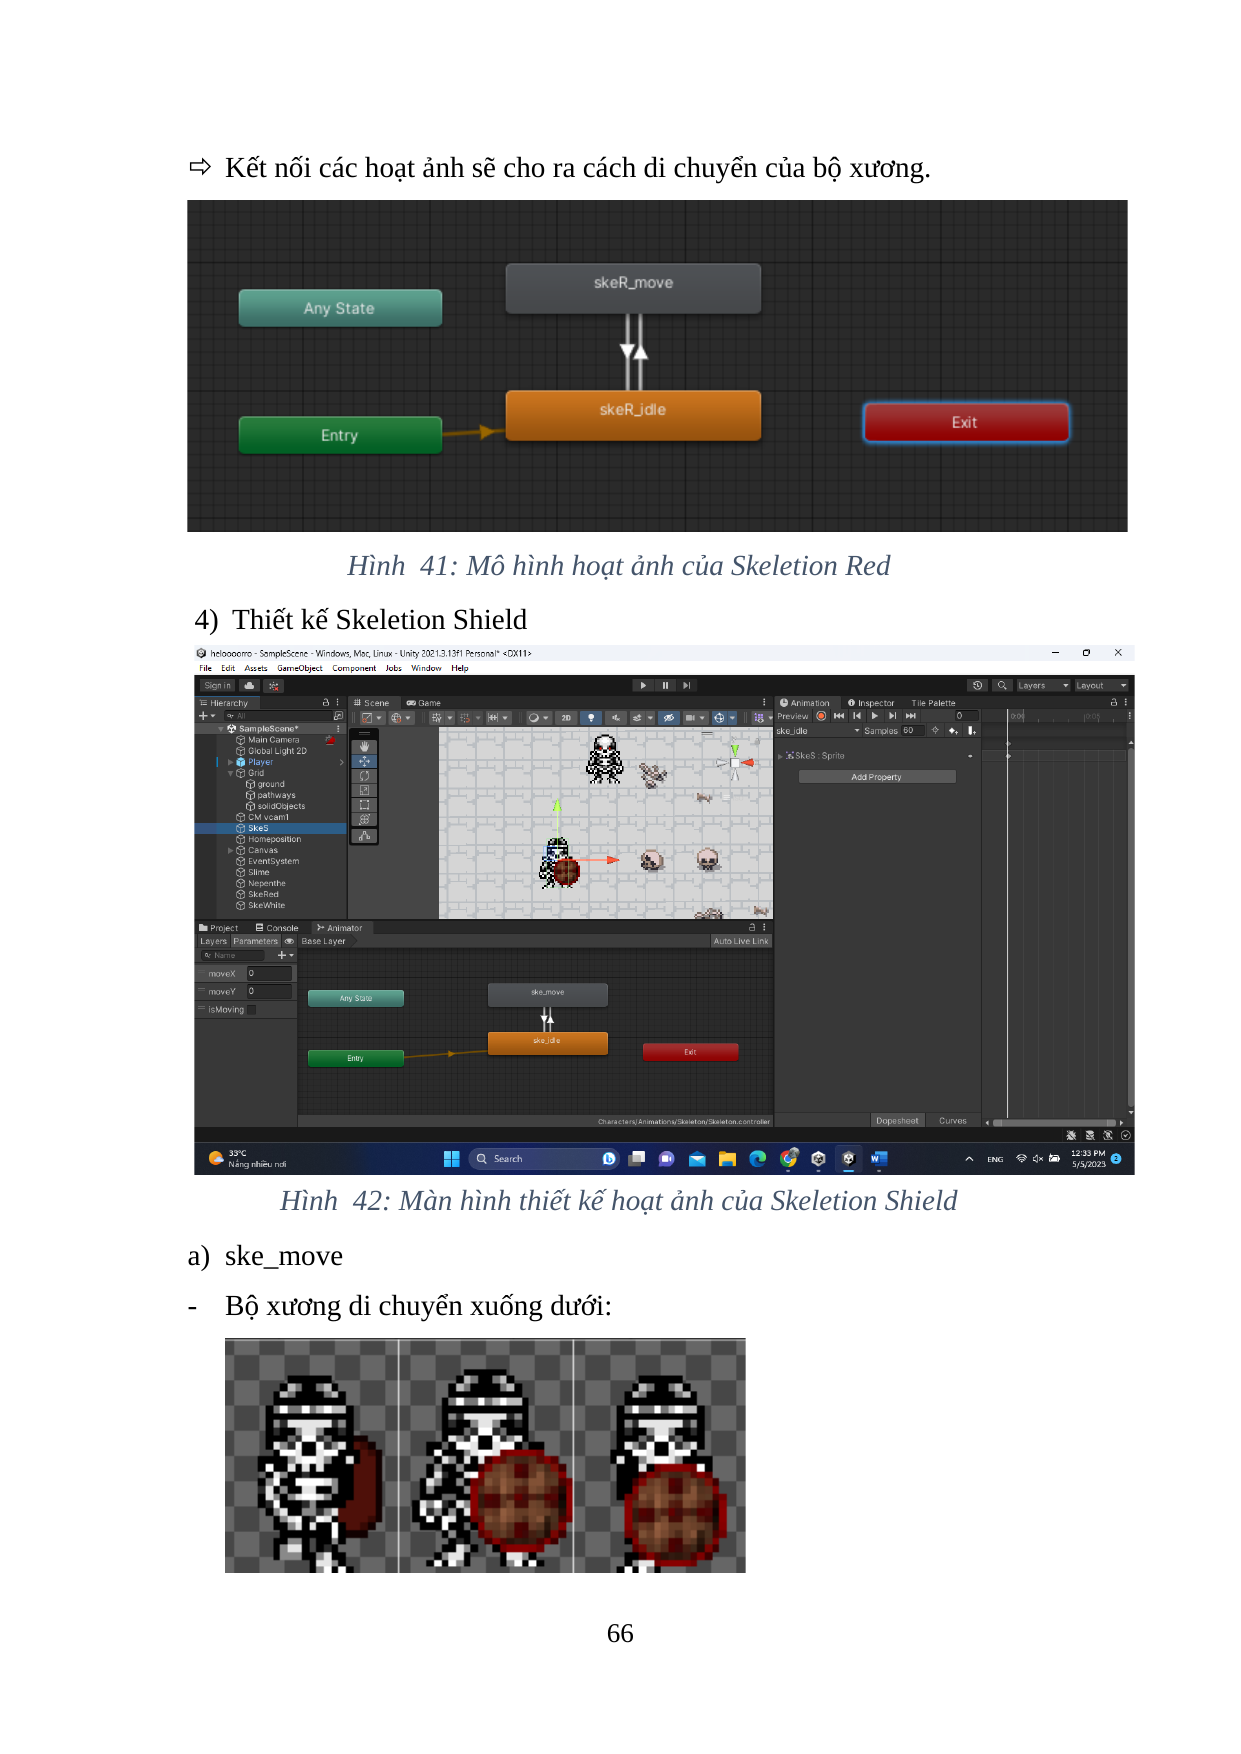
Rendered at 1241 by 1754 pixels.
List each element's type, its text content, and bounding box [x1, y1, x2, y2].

list Thiết kế Skeletion Shield [194, 602, 1090, 636]
text Hình 41: Mô hình hoạt ảnh của Skeletion Red [150, 548, 1090, 581]
picture [225, 1338, 746, 1573]
picture [187, 200, 1128, 532]
picture [194, 645, 1135, 1175]
list Kết nối các hoạt ảnh sẽ cho ra cách di chuyển của bộ xương. [187, 150, 1090, 184]
list ske_move [187, 1238, 1090, 1271]
text Hình 42: Màn hình thiết kế hoạt ảnh của Skeletion Shield [150, 1183, 1090, 1217]
list Bộ xương di chuyển xuống dưới: [187, 1288, 1090, 1322]
